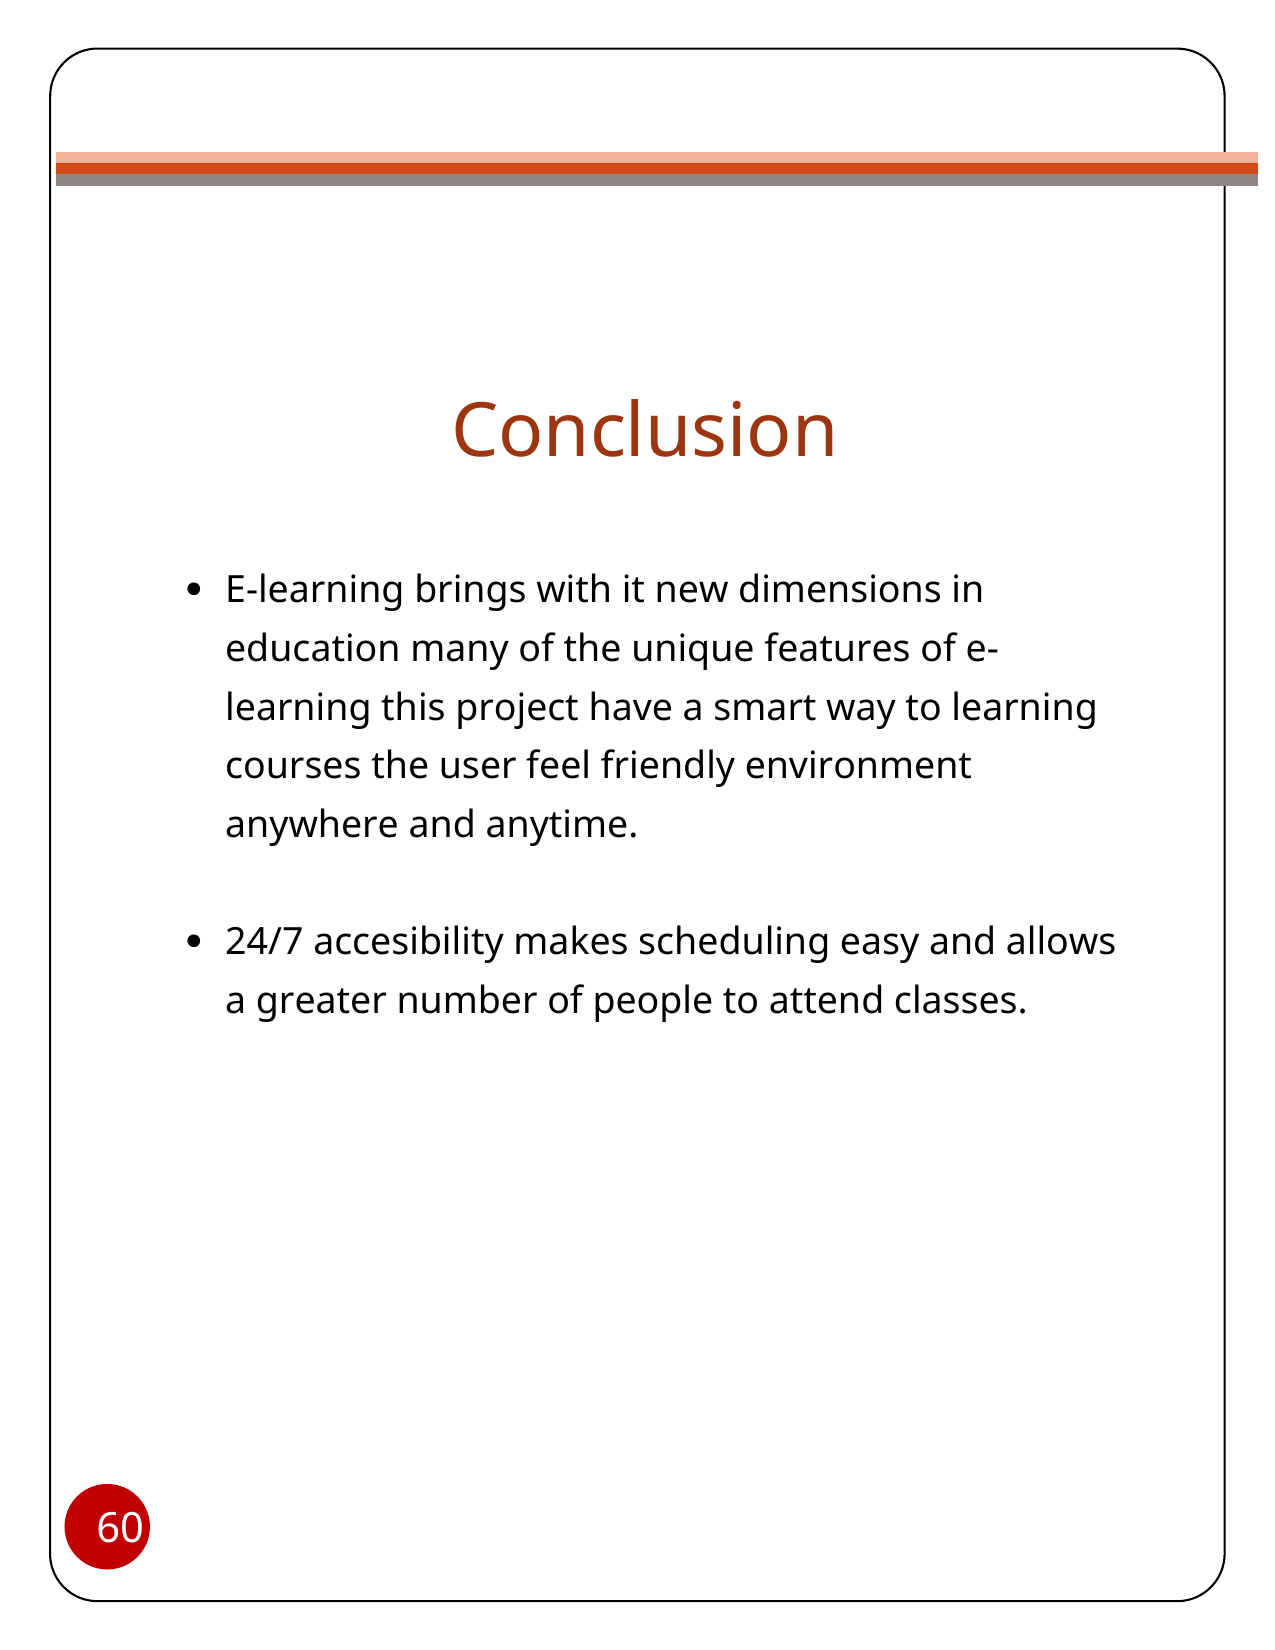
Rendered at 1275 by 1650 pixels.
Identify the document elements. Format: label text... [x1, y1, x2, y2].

list 24/7 accesibility makes scheduling easy and allows a greater number of people to attend classes. [187, 914, 1125, 1024]
text Conclusion [150, 376, 1139, 478]
list E-learning brings with it new dimensions in education many of the unique features of e-learning this project have a smart way to learning courses the user feel friendly environment anywhere and anytime. [187, 563, 1125, 848]
